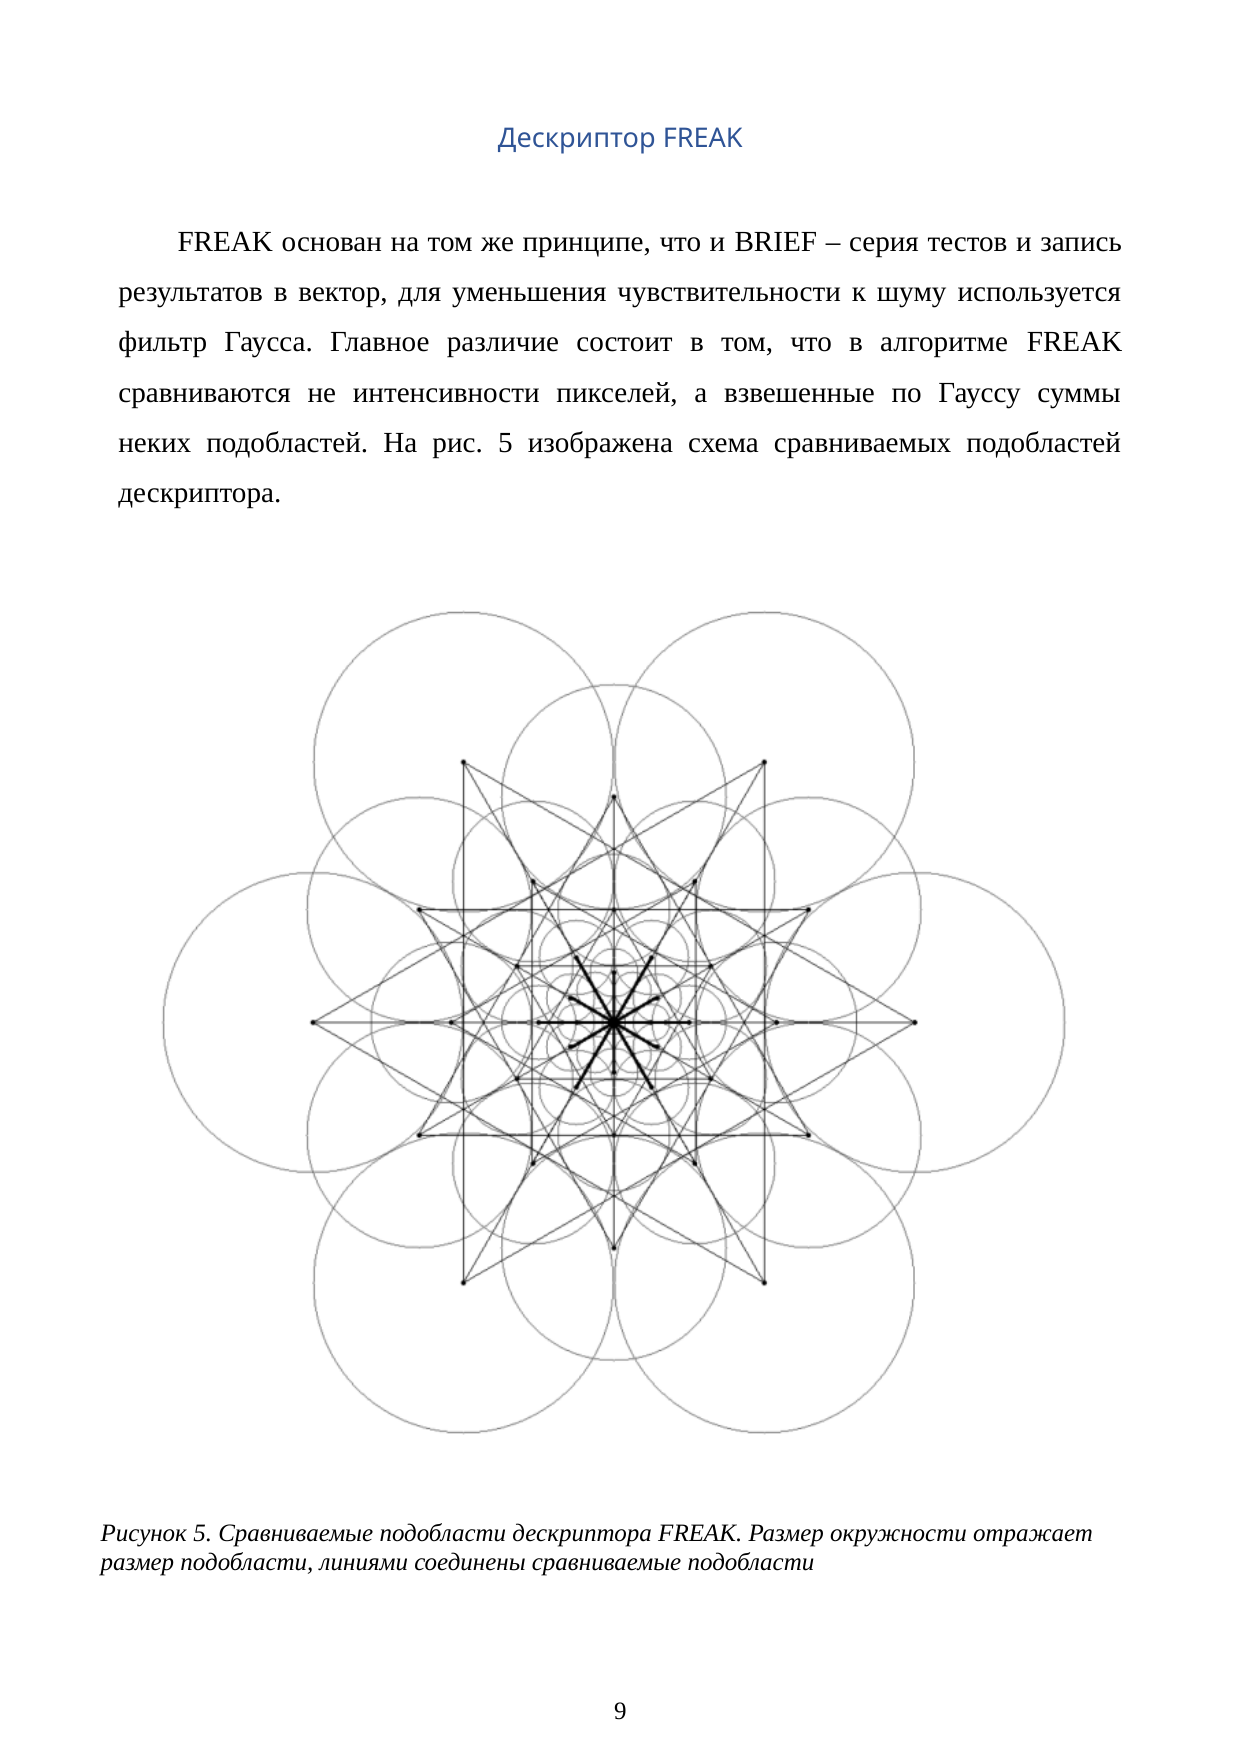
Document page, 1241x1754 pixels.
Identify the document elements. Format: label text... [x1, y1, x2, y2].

subtitle Дескриптор FREAK [118, 118, 1122, 155]
text FREAK основан на том же принципе, что и BRIEF – серия тестов и запись результатов в вектор, для уменьшения чувствительности к шуму используется фильтр Гаусса. Главное различие состоит в том, что в алгоритме FREAK сравниваются не интенсивности пикселей, а взвешенные по Гауссу суммы неких подобластей. На рис. 5 изображена схема сравниваемых подобластей дескриптора. [118, 224, 1122, 509]
picture [118, 576, 1123, 1454]
